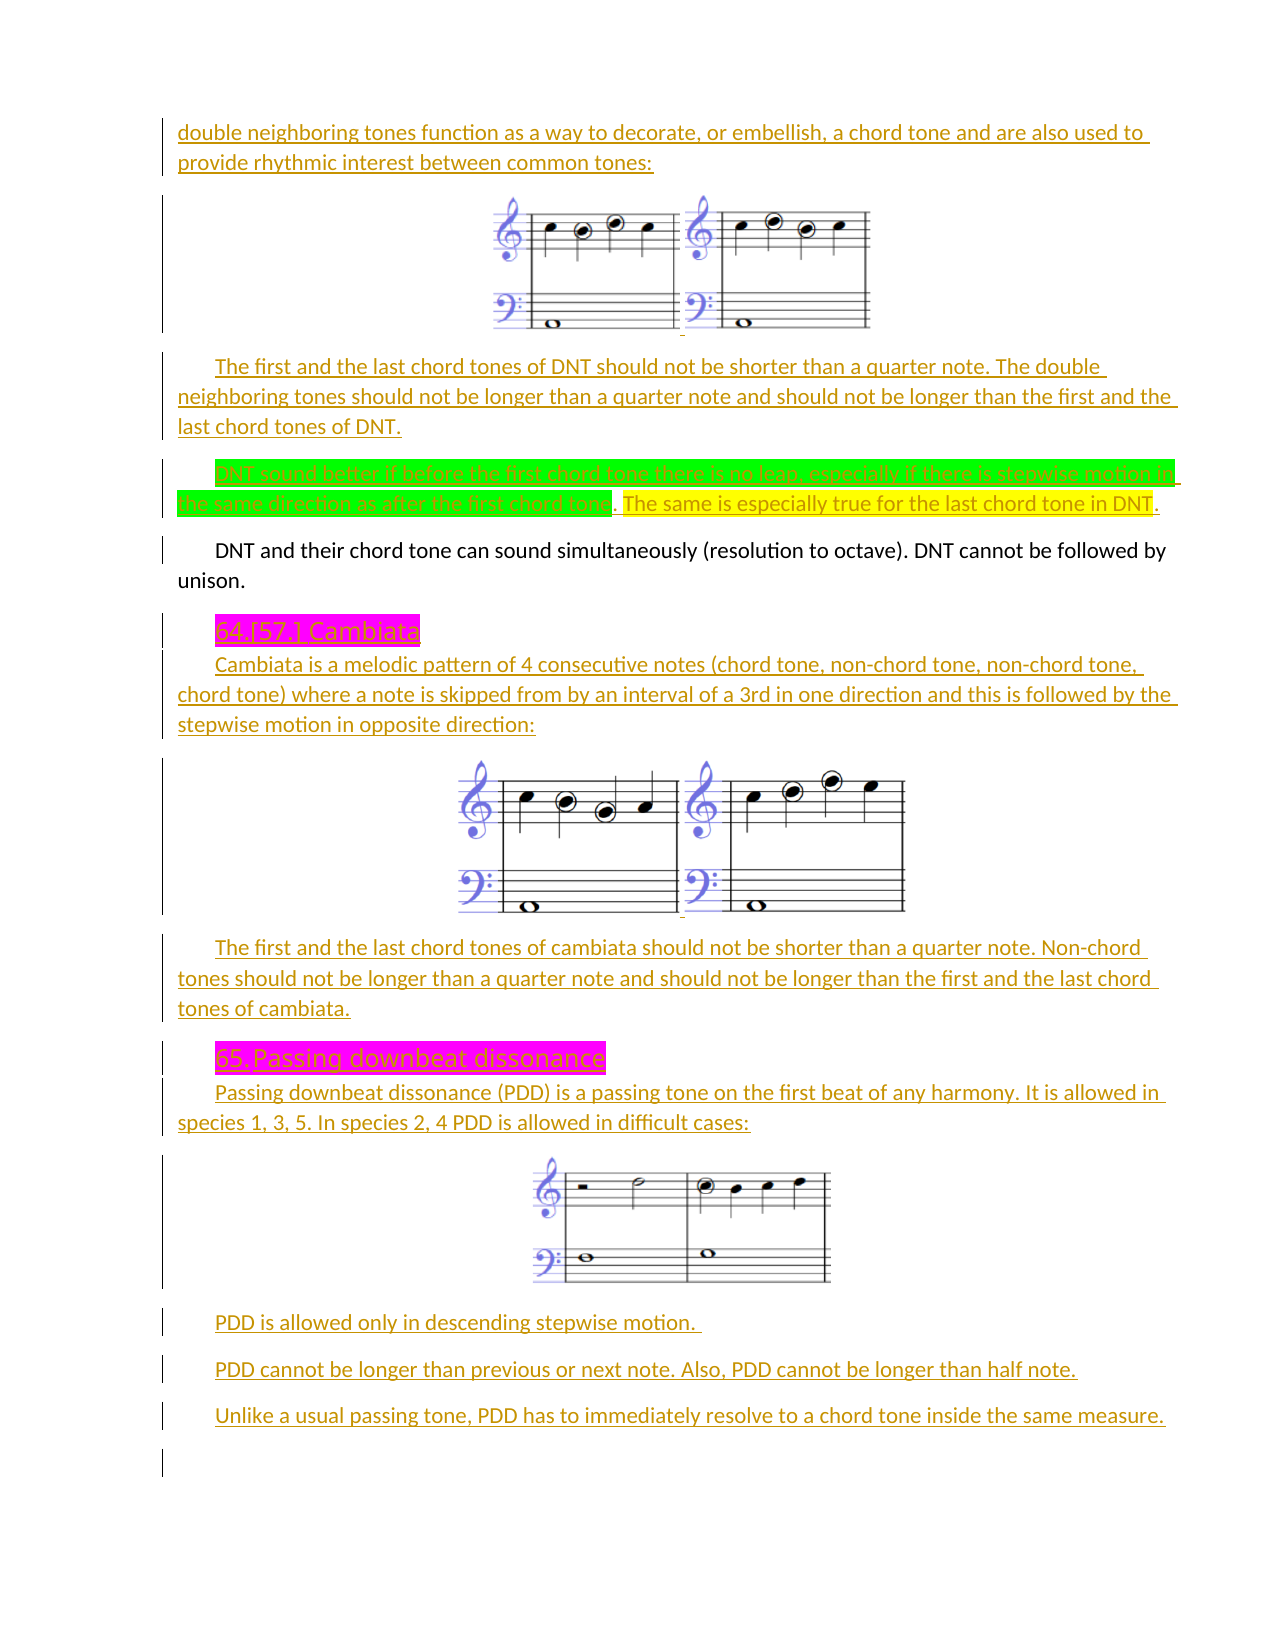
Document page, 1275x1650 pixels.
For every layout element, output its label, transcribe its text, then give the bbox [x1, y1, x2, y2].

picture [458, 757, 680, 915]
picture [684, 758, 906, 915]
text DNT and their chord tone can sound simultaneously (resolution to octave). DNT cannot be followed by unison. [177, 536, 1186, 594]
picture [493, 195, 680, 334]
picture [685, 195, 871, 334]
picture [532, 1154, 831, 1289]
